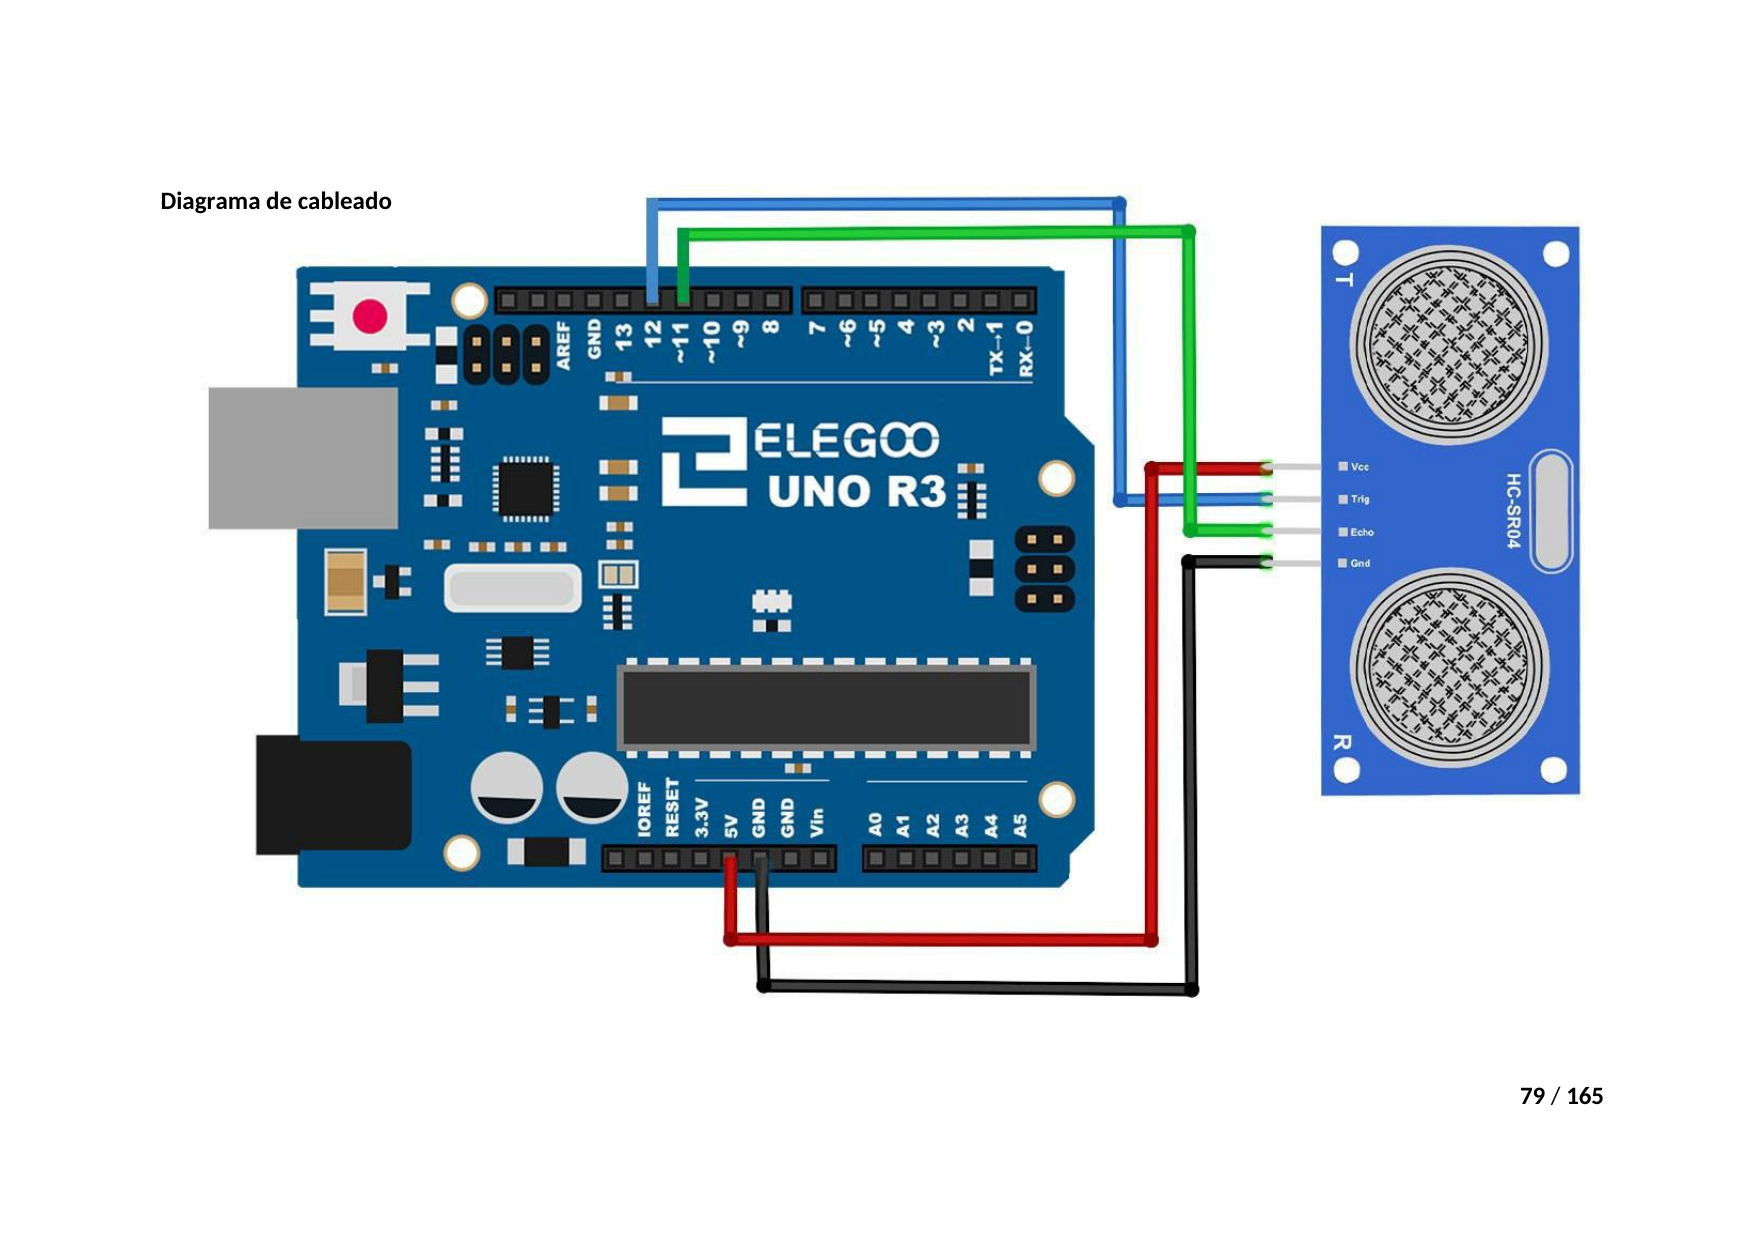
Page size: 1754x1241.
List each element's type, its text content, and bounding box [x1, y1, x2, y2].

text 79 / 165 [150, 1081, 1604, 1111]
text Diagrama de cableado [160, 185, 1604, 216]
picture [150, 185, 1604, 1014]
